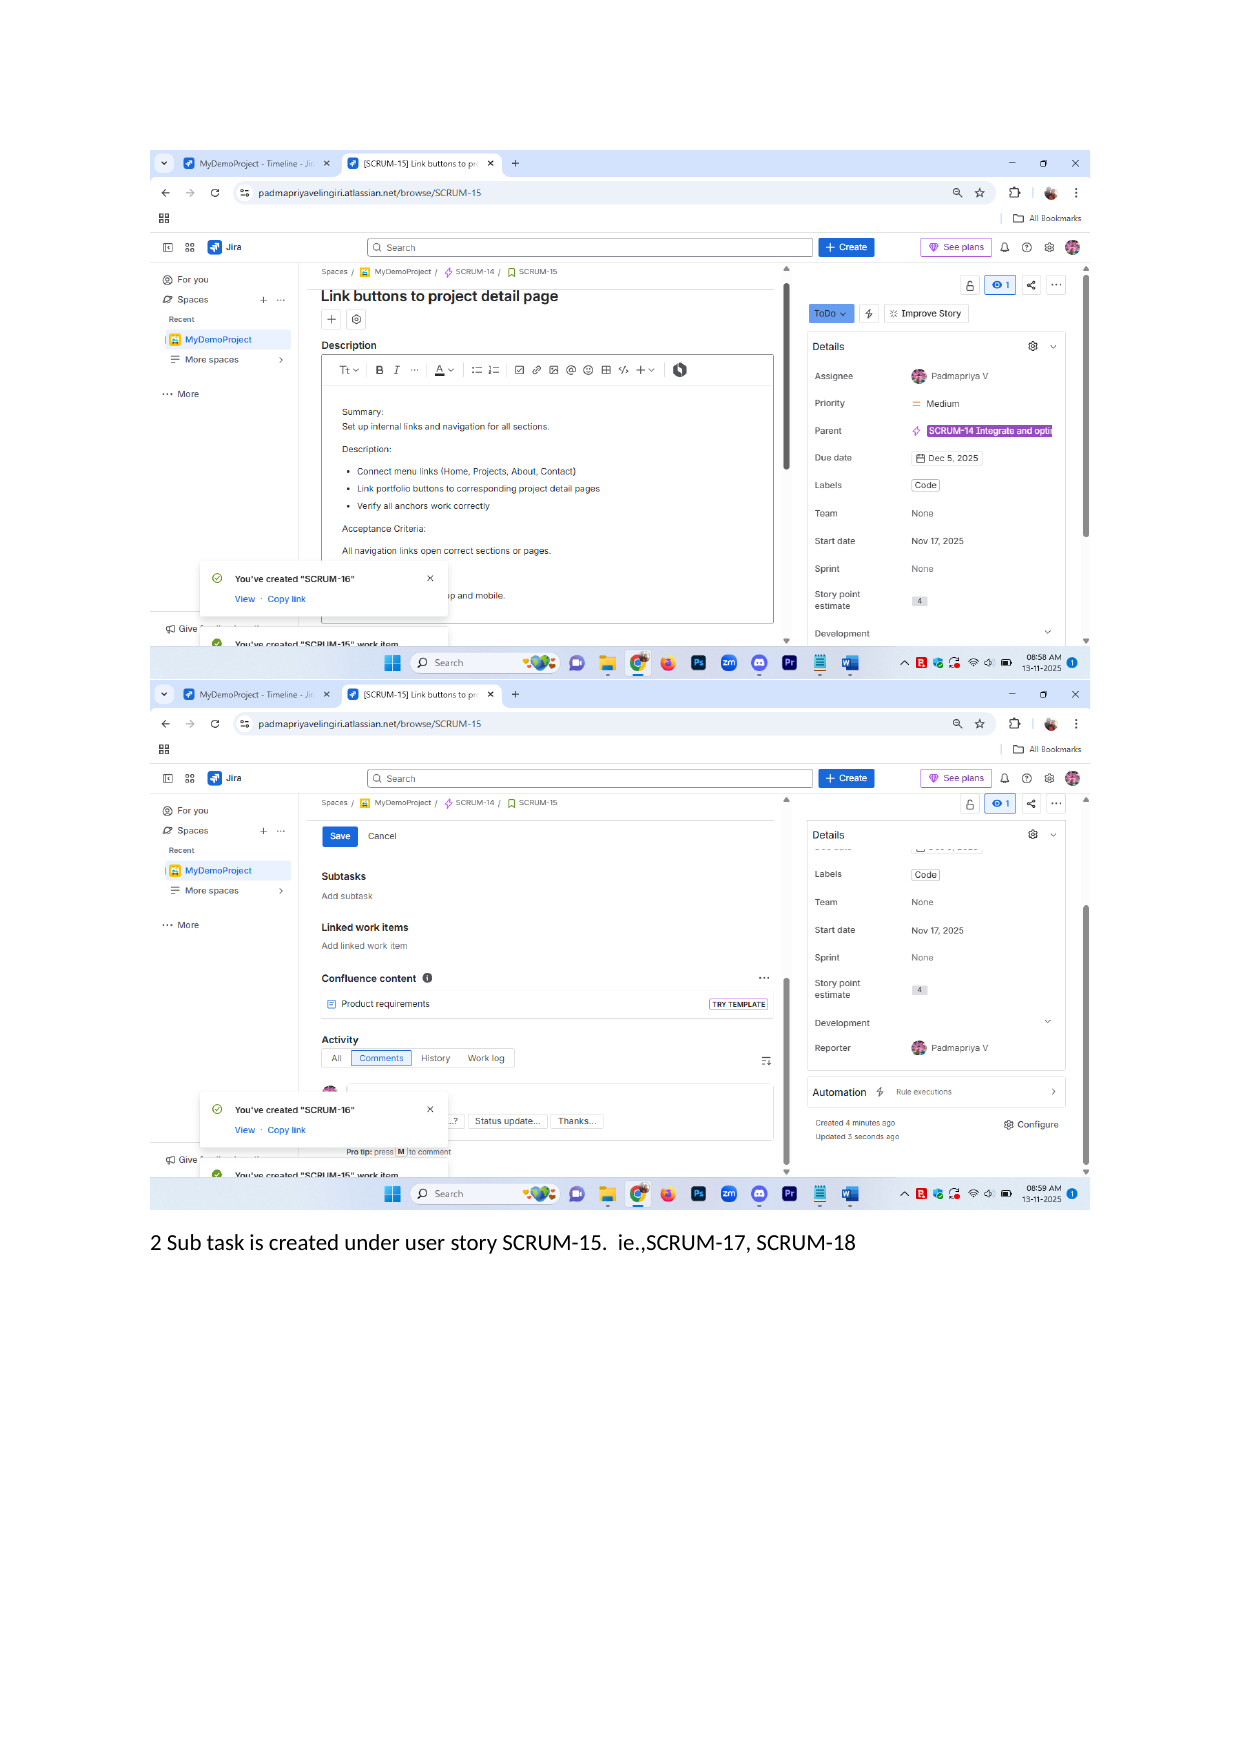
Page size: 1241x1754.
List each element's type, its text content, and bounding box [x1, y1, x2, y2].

text 2 Sub task is created under user story SCRUM-15. ie.,SCRUM-17, SCRUM-18 [150, 1228, 1090, 1256]
picture [150, 150, 1091, 679]
picture [150, 680, 1091, 1210]
